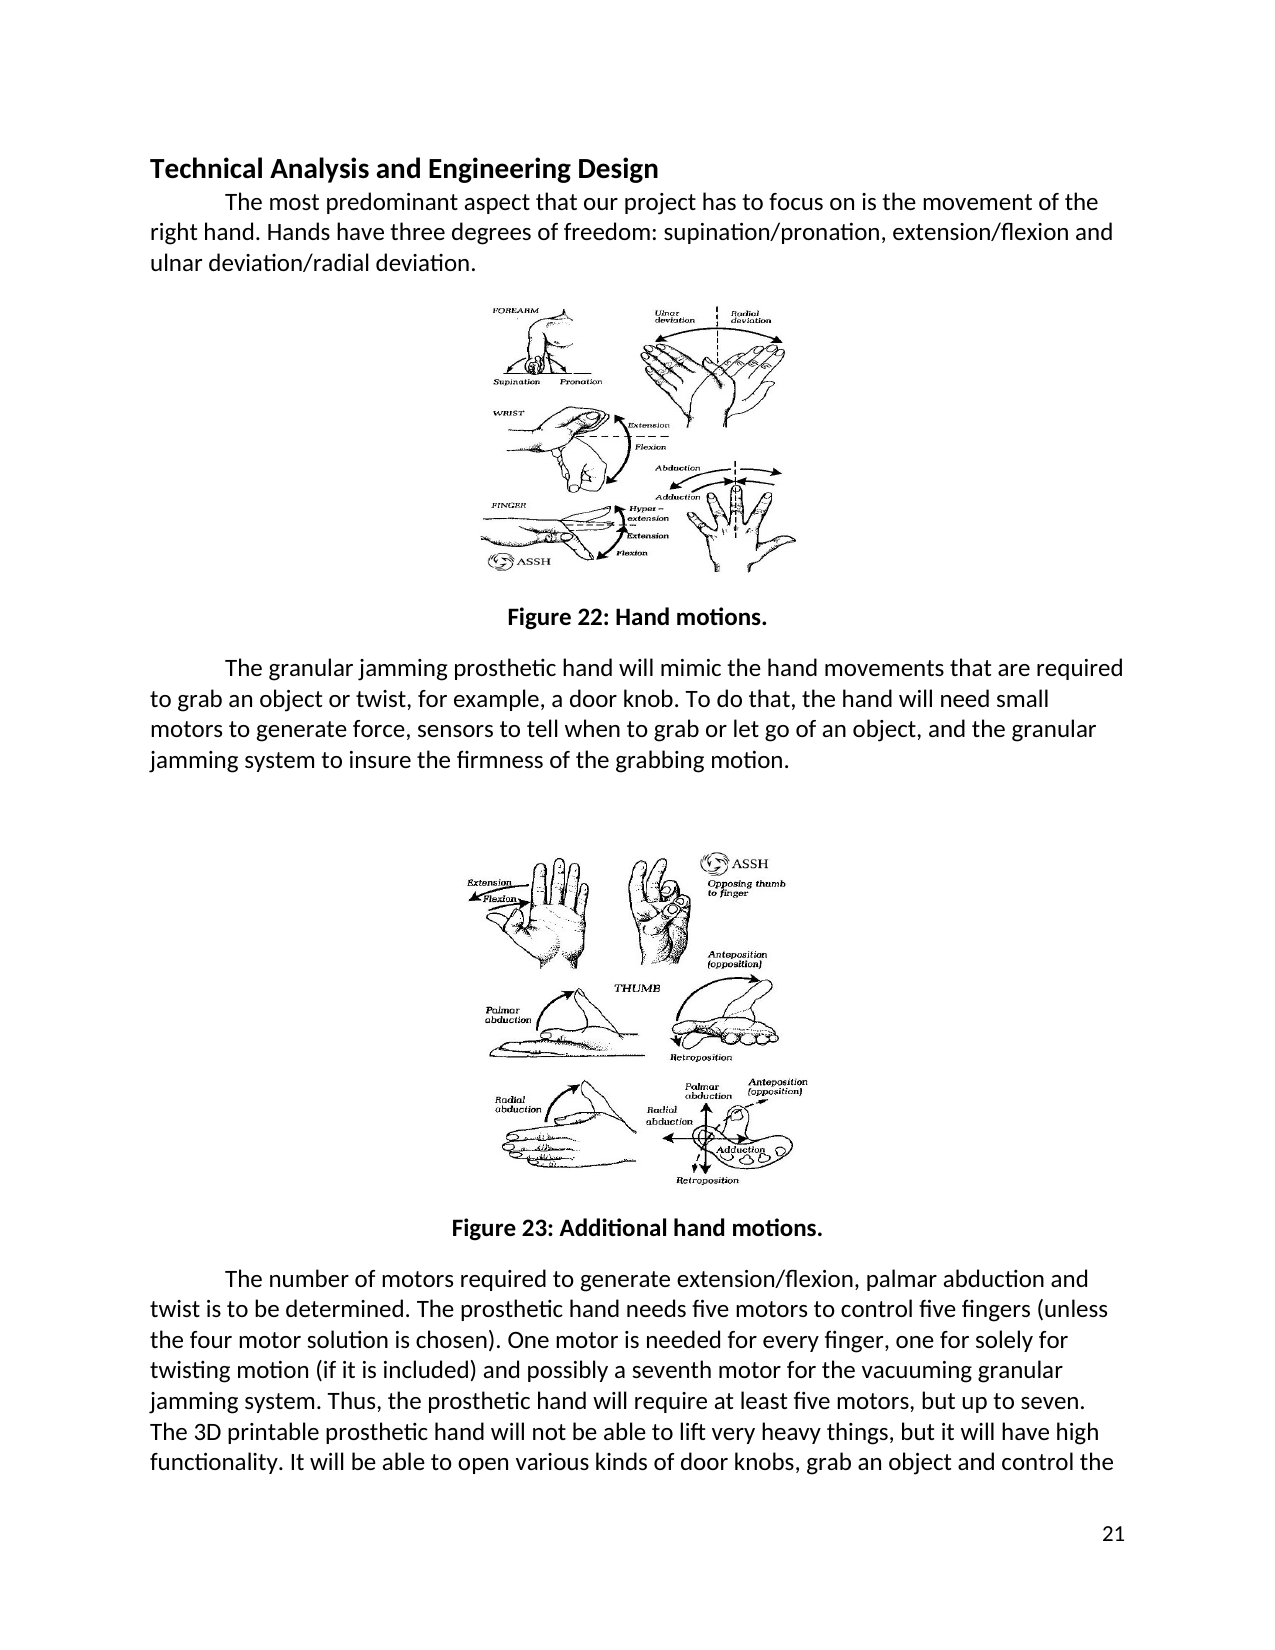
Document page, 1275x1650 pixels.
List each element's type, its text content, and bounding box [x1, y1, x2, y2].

picture [473, 150, 802, 432]
picture [462, 698, 813, 1043]
text The granular jamming prosthetic hand will mimic the hand movements that are required to grab an object or twist, for example, a door knob. To do that, the hand will need small motors to generate force, sensors to tell when to grab or let go of an object, and the granular jamming system to insure the firmness of the grabbing motion. [150, 504, 1125, 626]
text The number of motors required to generate extension/flexion, palmar abduction and twist is to be determined. The prosthetic hand needs five motors to control five fingers (unless the four motor solution is chosen). One motor is needed for every finger, one for solely for twisting motion (if it is included) and possibly a seventh motor for the vacuuming granular jamming system. Thus, the prosthetic hand will require at least five motors, but up to seven. The 3D printable prosthetic hand will not be able to lift very heavy things, but it will have high functionality. It will be able to open various kinds of door knobs, grab an object and control the fingers. Since the hand is going to be constructed with 3D printable plastics, the team will need to know how much heat, torque and pressure the hand can withstand. The analysis will be done in SolidWorks. [150, 1115, 1125, 1420]
